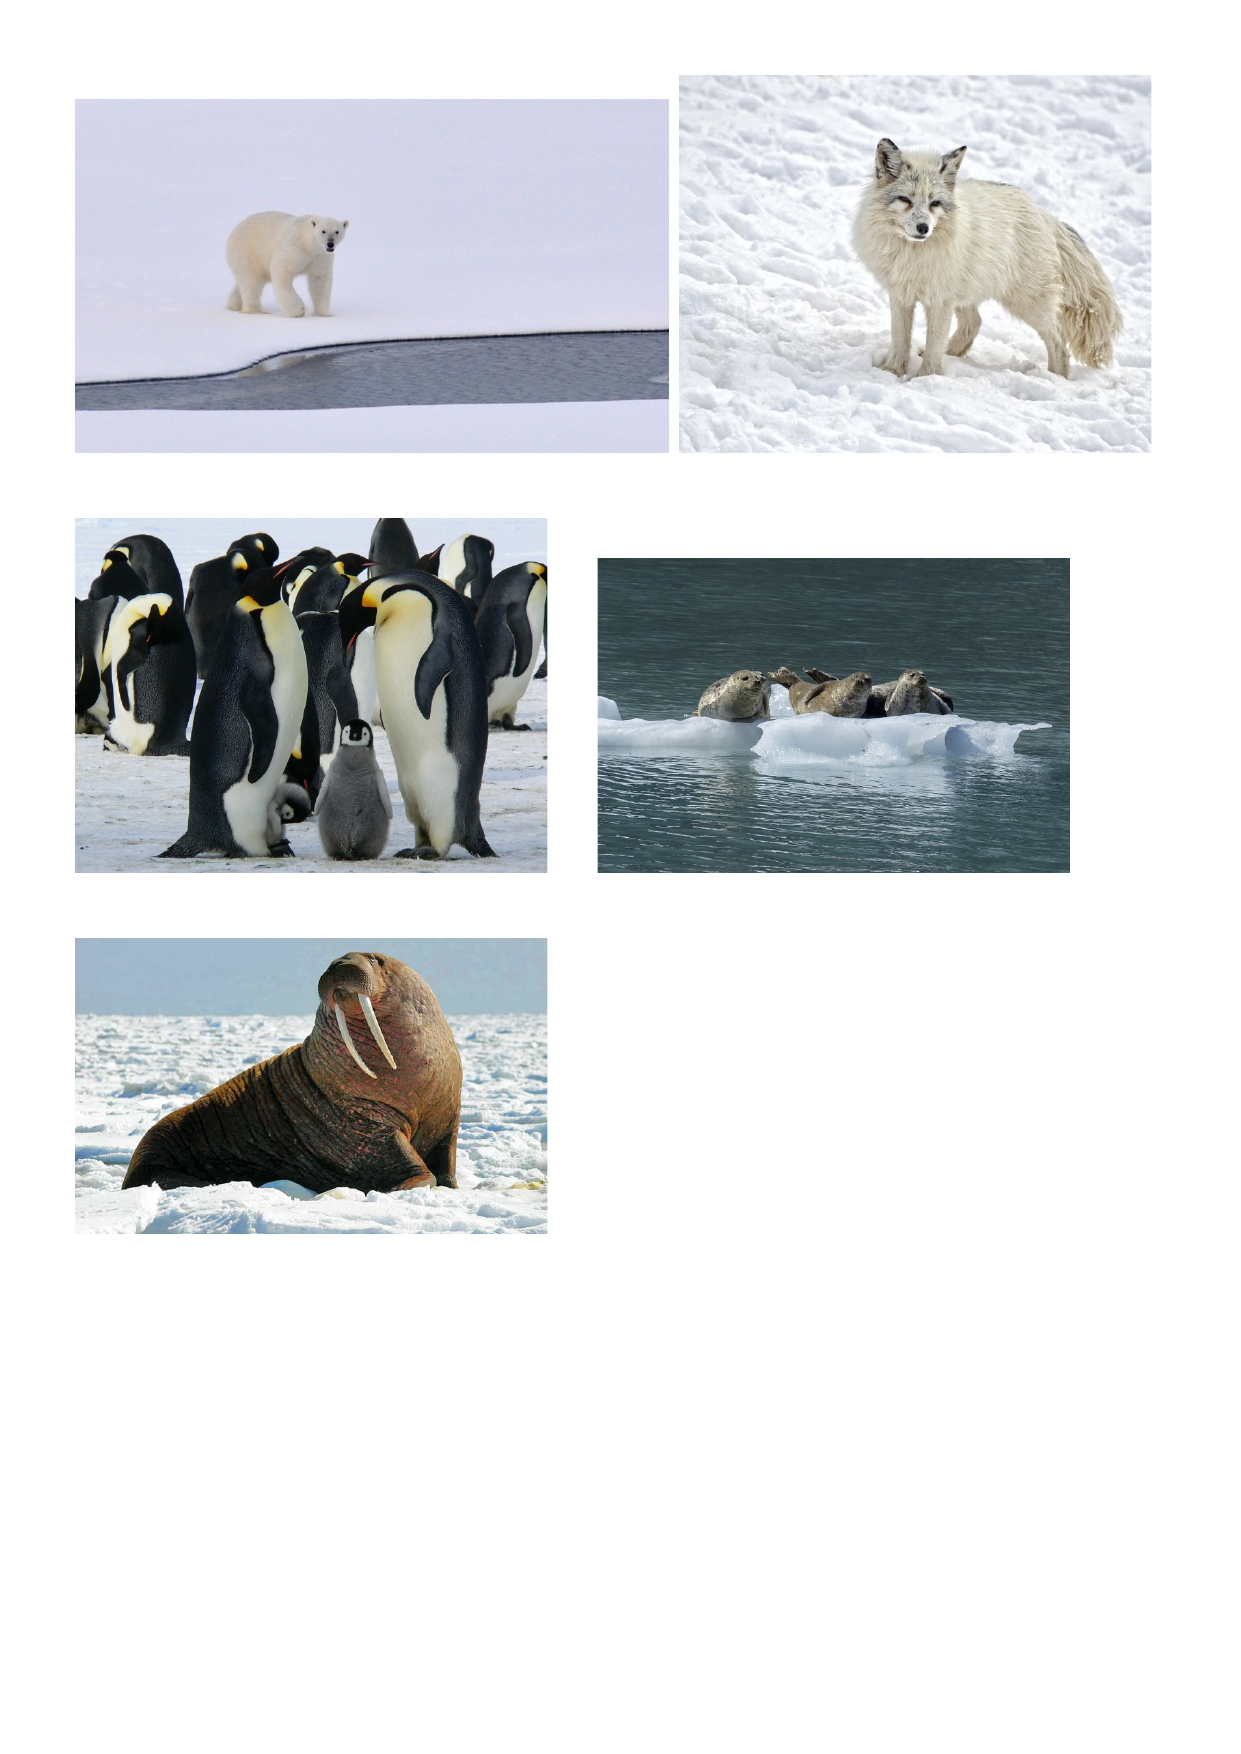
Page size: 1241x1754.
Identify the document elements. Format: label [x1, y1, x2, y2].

picture [75, 99, 669, 453]
picture [75, 518, 548, 873]
picture [75, 938, 548, 1234]
picture [679, 75, 1152, 453]
picture [597, 558, 1070, 873]
